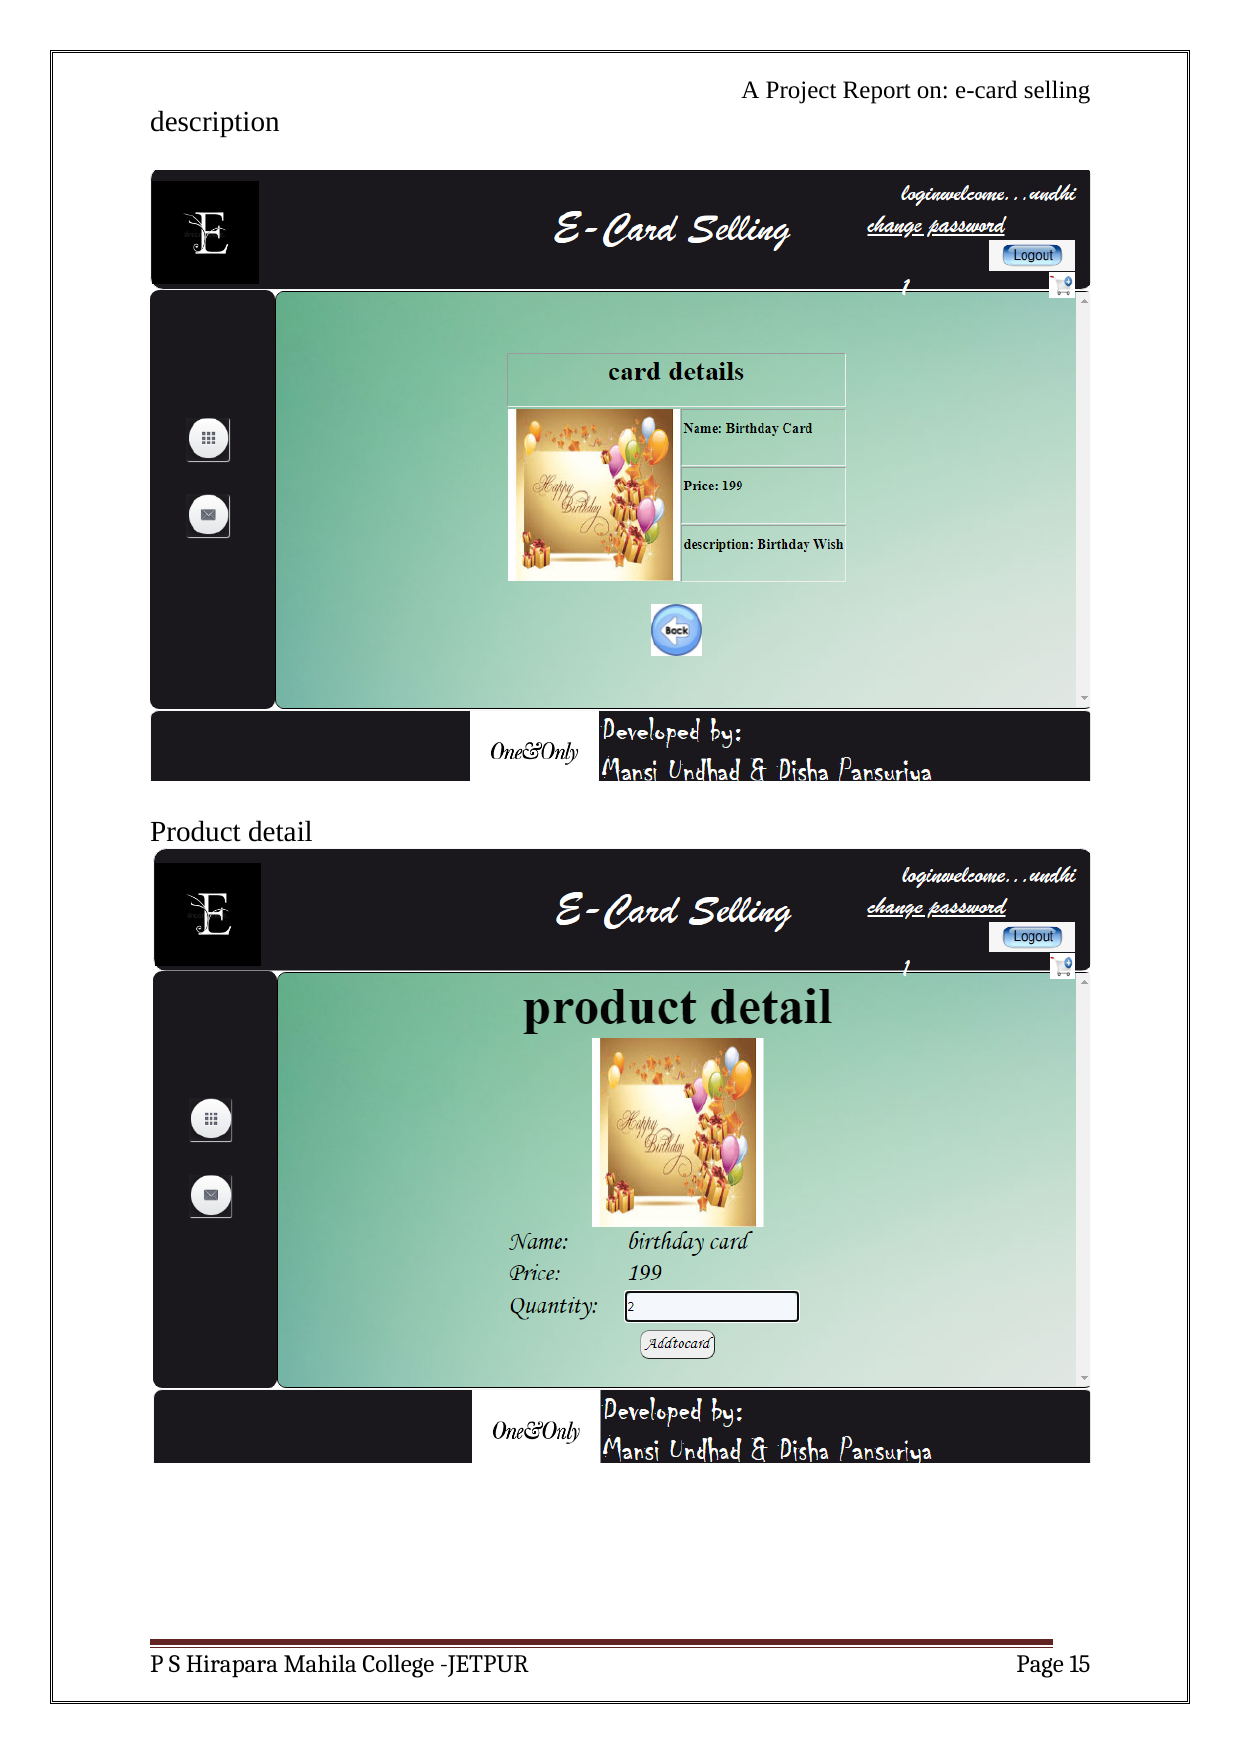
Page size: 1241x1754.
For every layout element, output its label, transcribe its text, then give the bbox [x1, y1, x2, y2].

picture [150, 847, 1091, 1463]
text description [150, 104, 1090, 137]
picture [150, 170, 1091, 781]
text Product detail [150, 814, 1090, 847]
